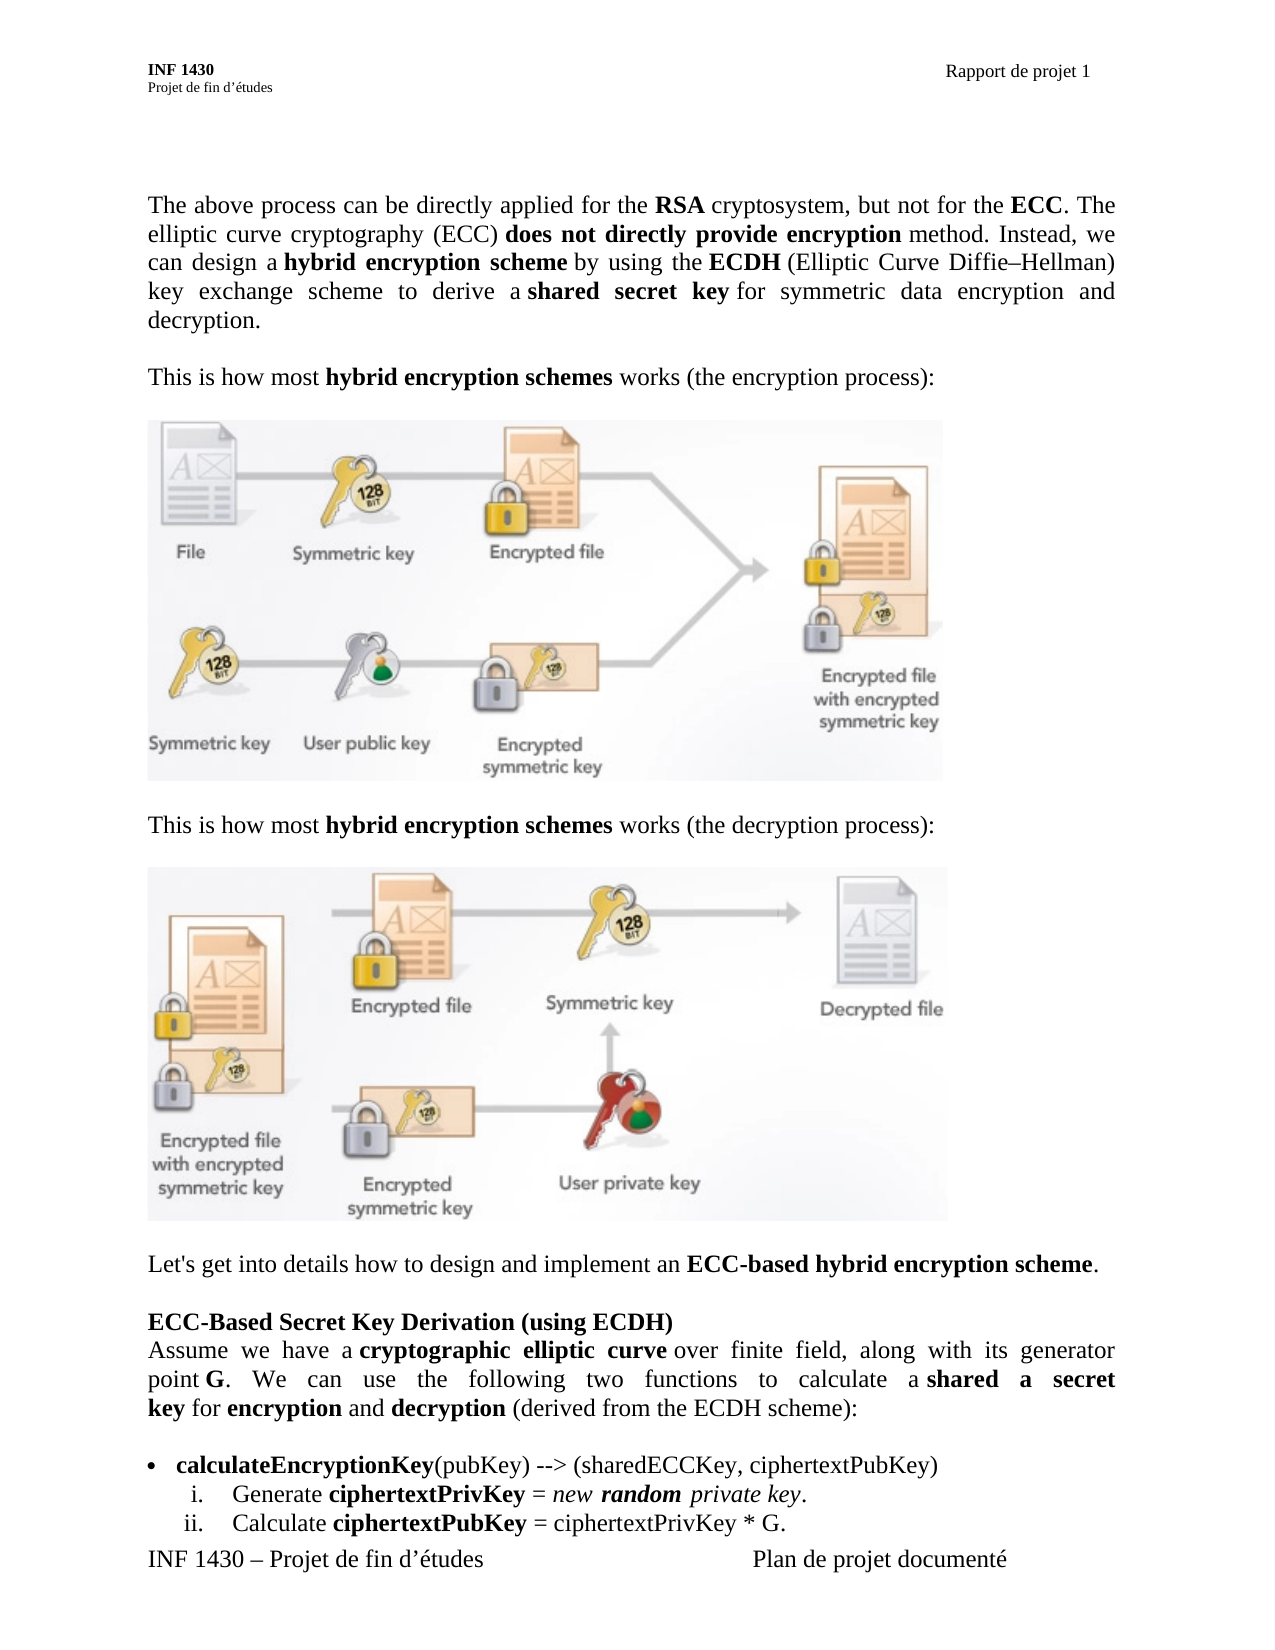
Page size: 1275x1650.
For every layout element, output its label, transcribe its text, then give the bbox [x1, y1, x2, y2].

text Let's get into details how to design and implement an ECC-based hybrid encryption scheme. [148, 1249, 1116, 1278]
list Generate ciphertextPrivKey = new random private key. [204, 1479, 1116, 1508]
list Calculate ciphertextPubKey = ciphertextPrivKey * G. [204, 1508, 1116, 1537]
picture [147, 867, 948, 1221]
text This is how most hybrid encryption schemes works (the encryption process): [148, 362, 1116, 391]
text Assume we have a cryptographic elliptic curve over finite field, along with its generator point G. We can use the following two functions to calculate a shared a secret key for encryption and decryption (derived from the ECDH scheme): [148, 1335, 1116, 1422]
text ECC-Based Secret Key Derivation (using ECDH) [148, 1307, 1116, 1335]
text The above process can be directly applied for the RSA cryptosystem, but not for the ECC. The elliptic curve cryptography (ECC) does not directly provide encryption method. Instead, we can design a hybrid encryption scheme by using the ECDH (Elliptic Curve Diffie–Hellman) key exchange scheme to derive a shared secret key for symmetric data encryption and decryption. [148, 190, 1116, 334]
list calculateEncryptionKey(pubKey) --> (sharedECCKey, ciphertextPubKey) [148, 1450, 1116, 1479]
picture [147, 420, 943, 781]
text This is how most hybrid encryption schemes works (the decryption process): [148, 810, 1116, 838]
